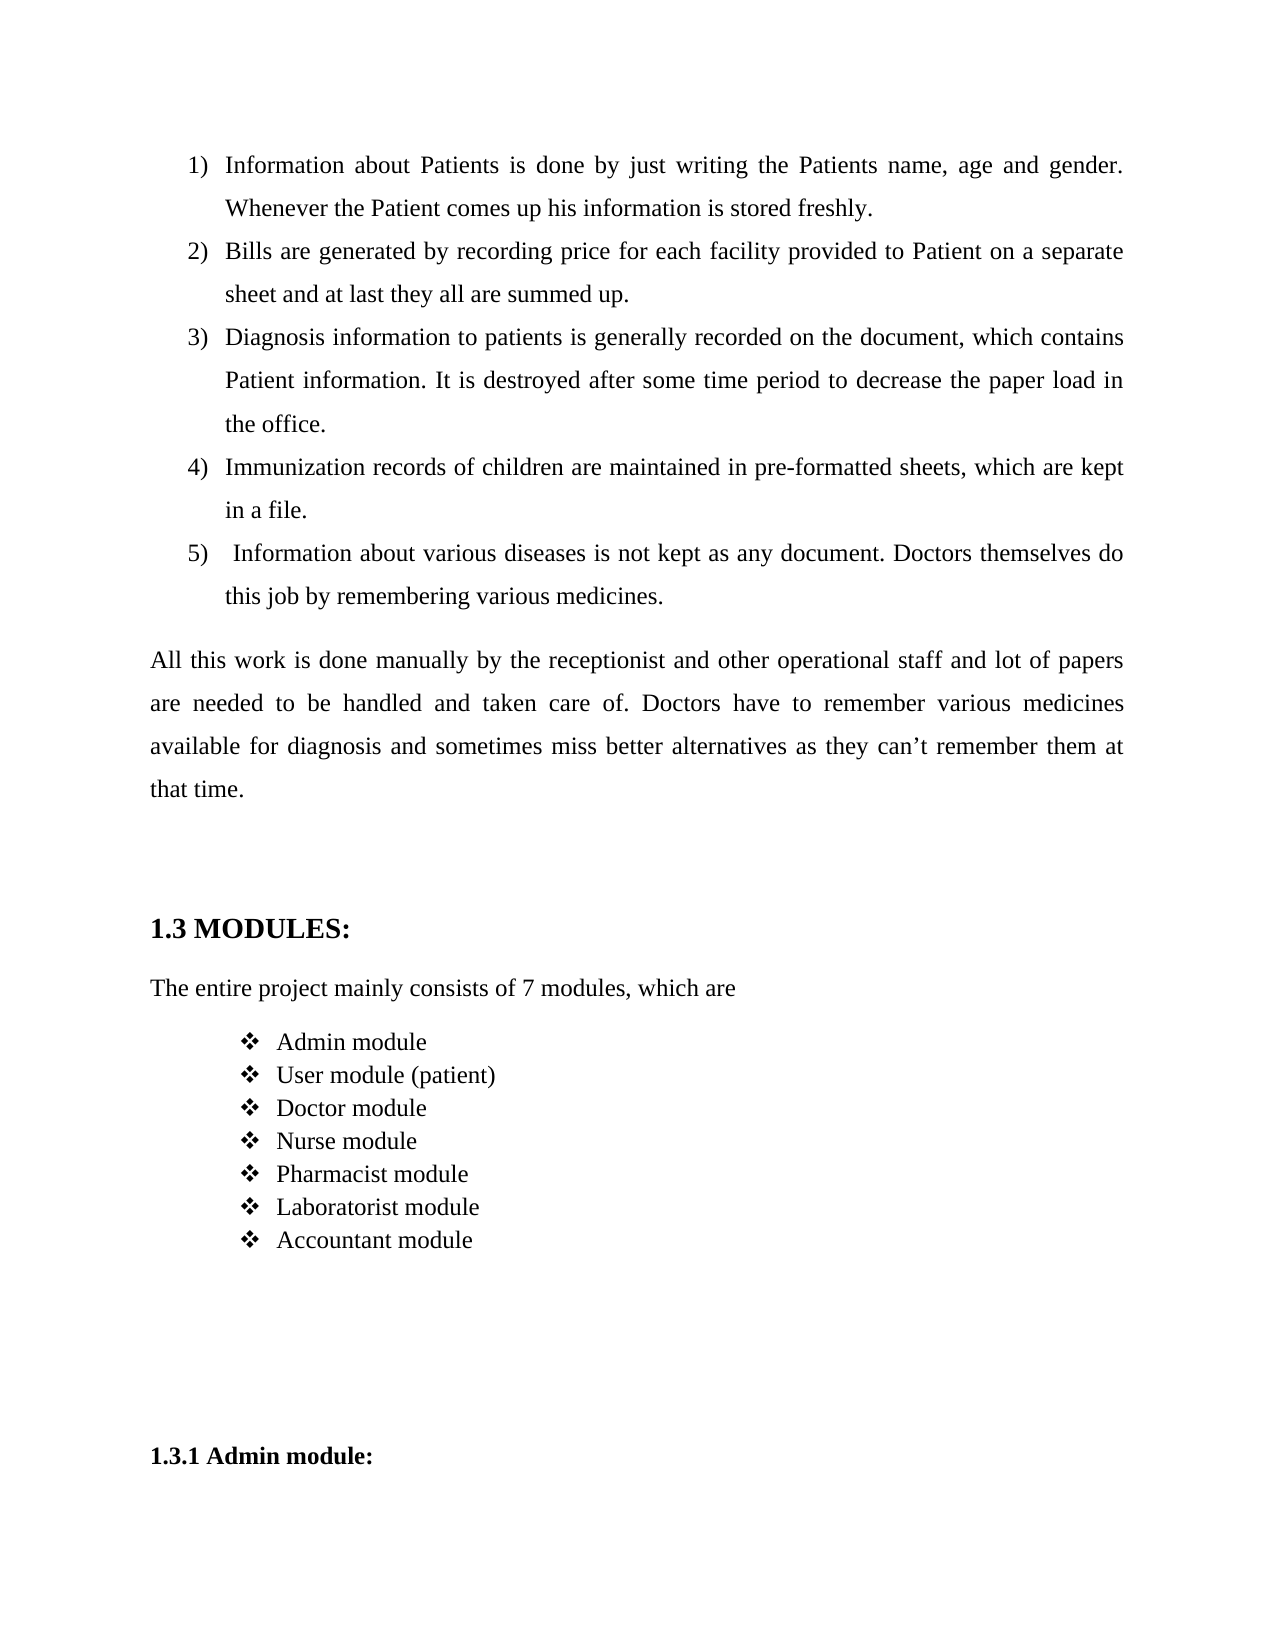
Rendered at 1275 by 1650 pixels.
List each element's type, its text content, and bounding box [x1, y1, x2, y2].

text 1.3.1 Admin module: [150, 1441, 1125, 1470]
list Admin module [239, 1027, 1125, 1056]
text The entire project mainly consists of 7 modules, which are [150, 973, 1125, 1002]
list Immunization records of children are maintained in pre-formatted sheets, which are kept in a file. [187, 452, 1125, 524]
list Accountant module [239, 1226, 1125, 1254]
list Bills are generated by recording price for each facility provided to Patient on a separate sheet and at last they all are summed up. [187, 236, 1125, 308]
list Information about various diseases is not kept as any document. Doctors themselves do this job by remembering various medicines. [187, 538, 1125, 610]
list Pharmacist module [239, 1159, 1125, 1188]
list Information about Patients is done by just writing the Patients name, age and gender. Whenever the Patient comes up his information is stored freshly. [187, 150, 1125, 222]
list Nurse module [239, 1126, 1125, 1155]
list Diagnosis information to patients is generally recorded on the document, which contains Patient information. It is destroyed after some time period to decrease the paper load in the office. [187, 322, 1125, 437]
list Doctor module [239, 1093, 1125, 1122]
text All this work is done manually by the receptionist and other operational staff and lot of papers are needed to be handled and taken care of. Doctors have to remember various medicines available for diagnosis and sometimes miss better alternatives as they can’t remember them at that time. [150, 645, 1125, 803]
list User module (patient) [239, 1060, 1125, 1089]
text 1.3 MODULES: [150, 911, 1125, 944]
list Laboratorist module [239, 1192, 1125, 1221]
